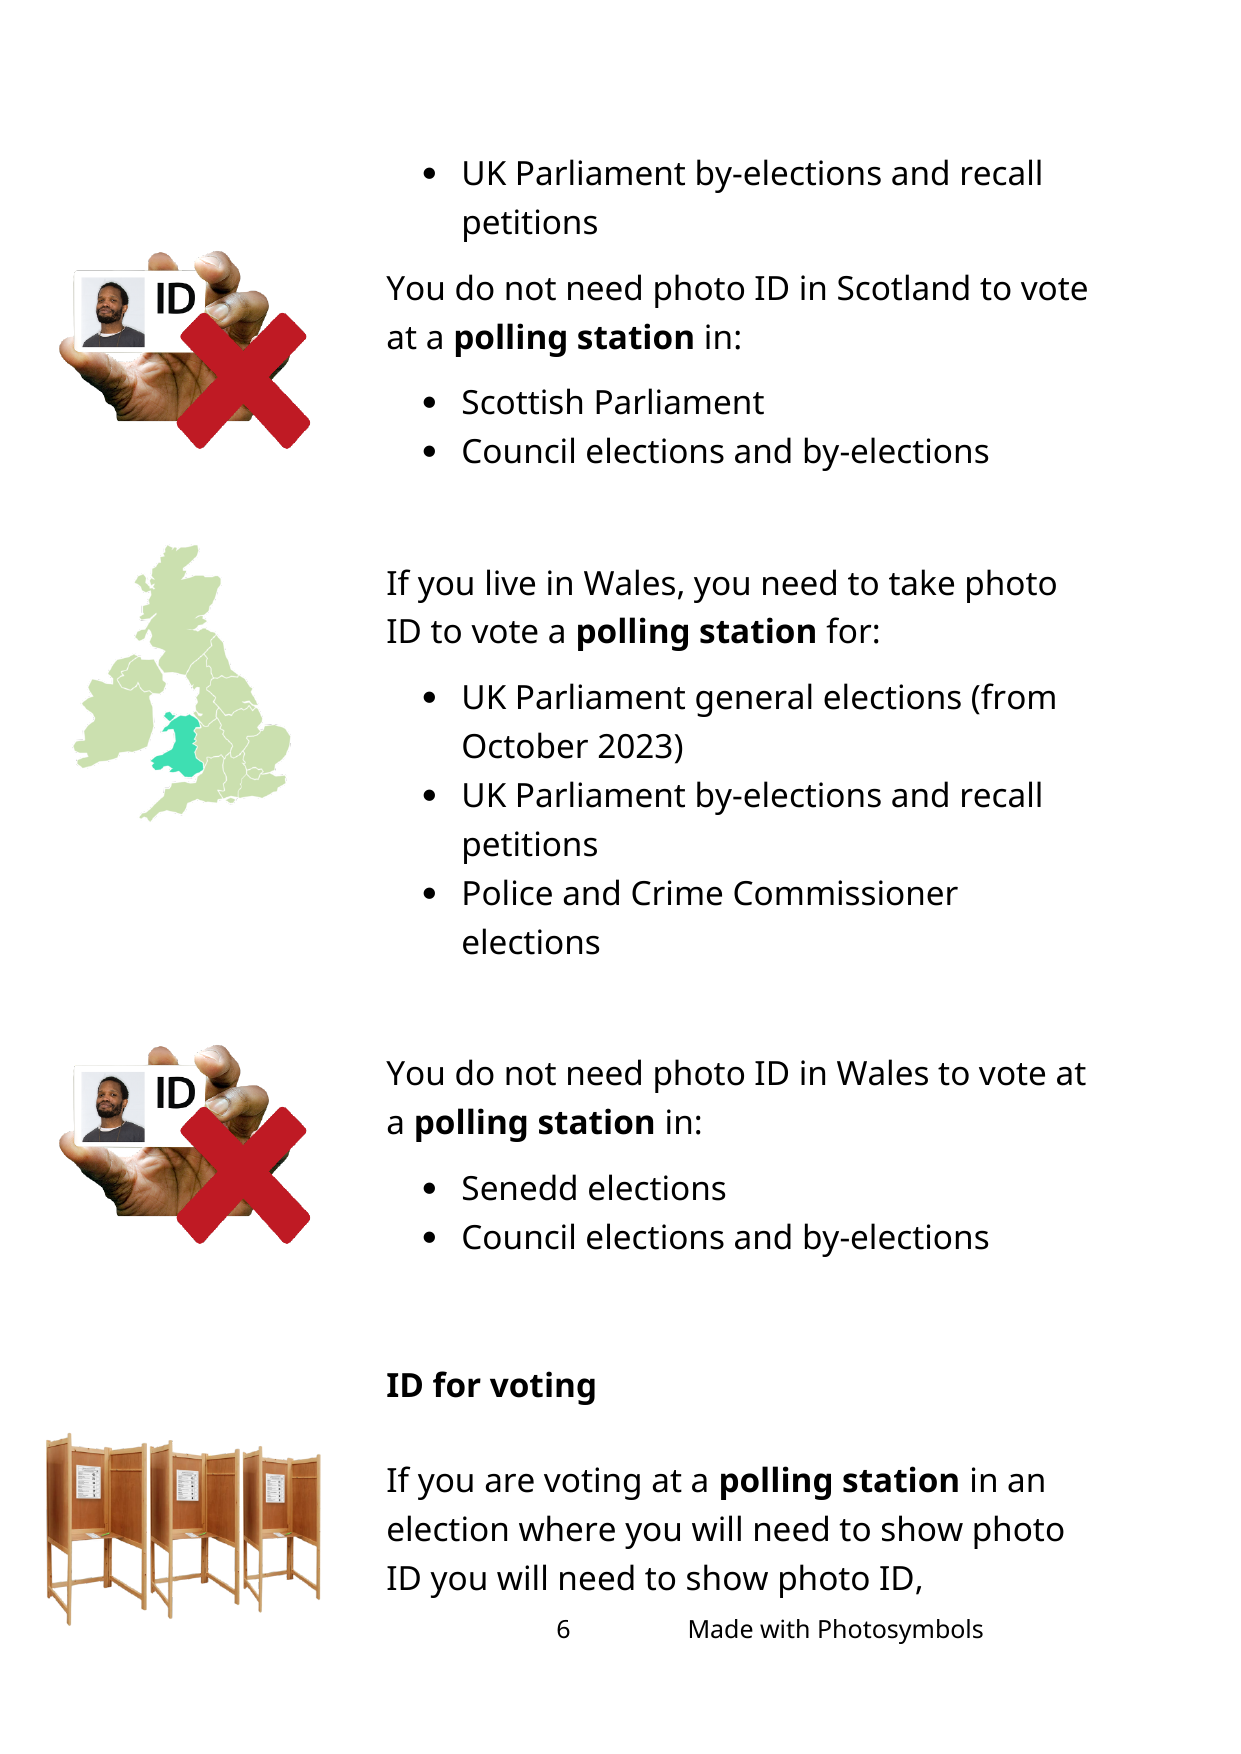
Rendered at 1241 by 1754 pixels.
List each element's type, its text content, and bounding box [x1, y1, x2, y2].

list Senedd elections [424, 1164, 1090, 1210]
picture [57, 1013, 315, 1247]
list Council elections and by-elections [424, 1213, 1090, 1259]
text You do not need photo ID in Wales to vote at a polling station in: [386, 1050, 1090, 1144]
text You do not need photo ID in Scotland to vote at a polling station in: [386, 264, 1090, 359]
picture [31, 532, 332, 833]
list Scottish Parliament [424, 379, 1090, 424]
list UK Parliament general elections (from October 2023) [424, 674, 1090, 768]
picture [40, 1389, 325, 1674]
list Police and Crime Commissioner elections [424, 870, 1090, 964]
picture [57, 219, 315, 452]
list Council elections and by-elections [424, 428, 1090, 473]
text If you are voting at a polling station in an election where you will need to show photo ID you will need to show photo ID, [386, 1457, 1090, 1601]
text If you live in Wales, you need to take photo ID to vote a polling station for: [386, 559, 1090, 654]
list UK Parliament by-elections and recall petitions [424, 772, 1090, 866]
list UK Parliament by-elections and recall petitions [424, 150, 1090, 244]
subtitle ID for voting [386, 1361, 1090, 1407]
